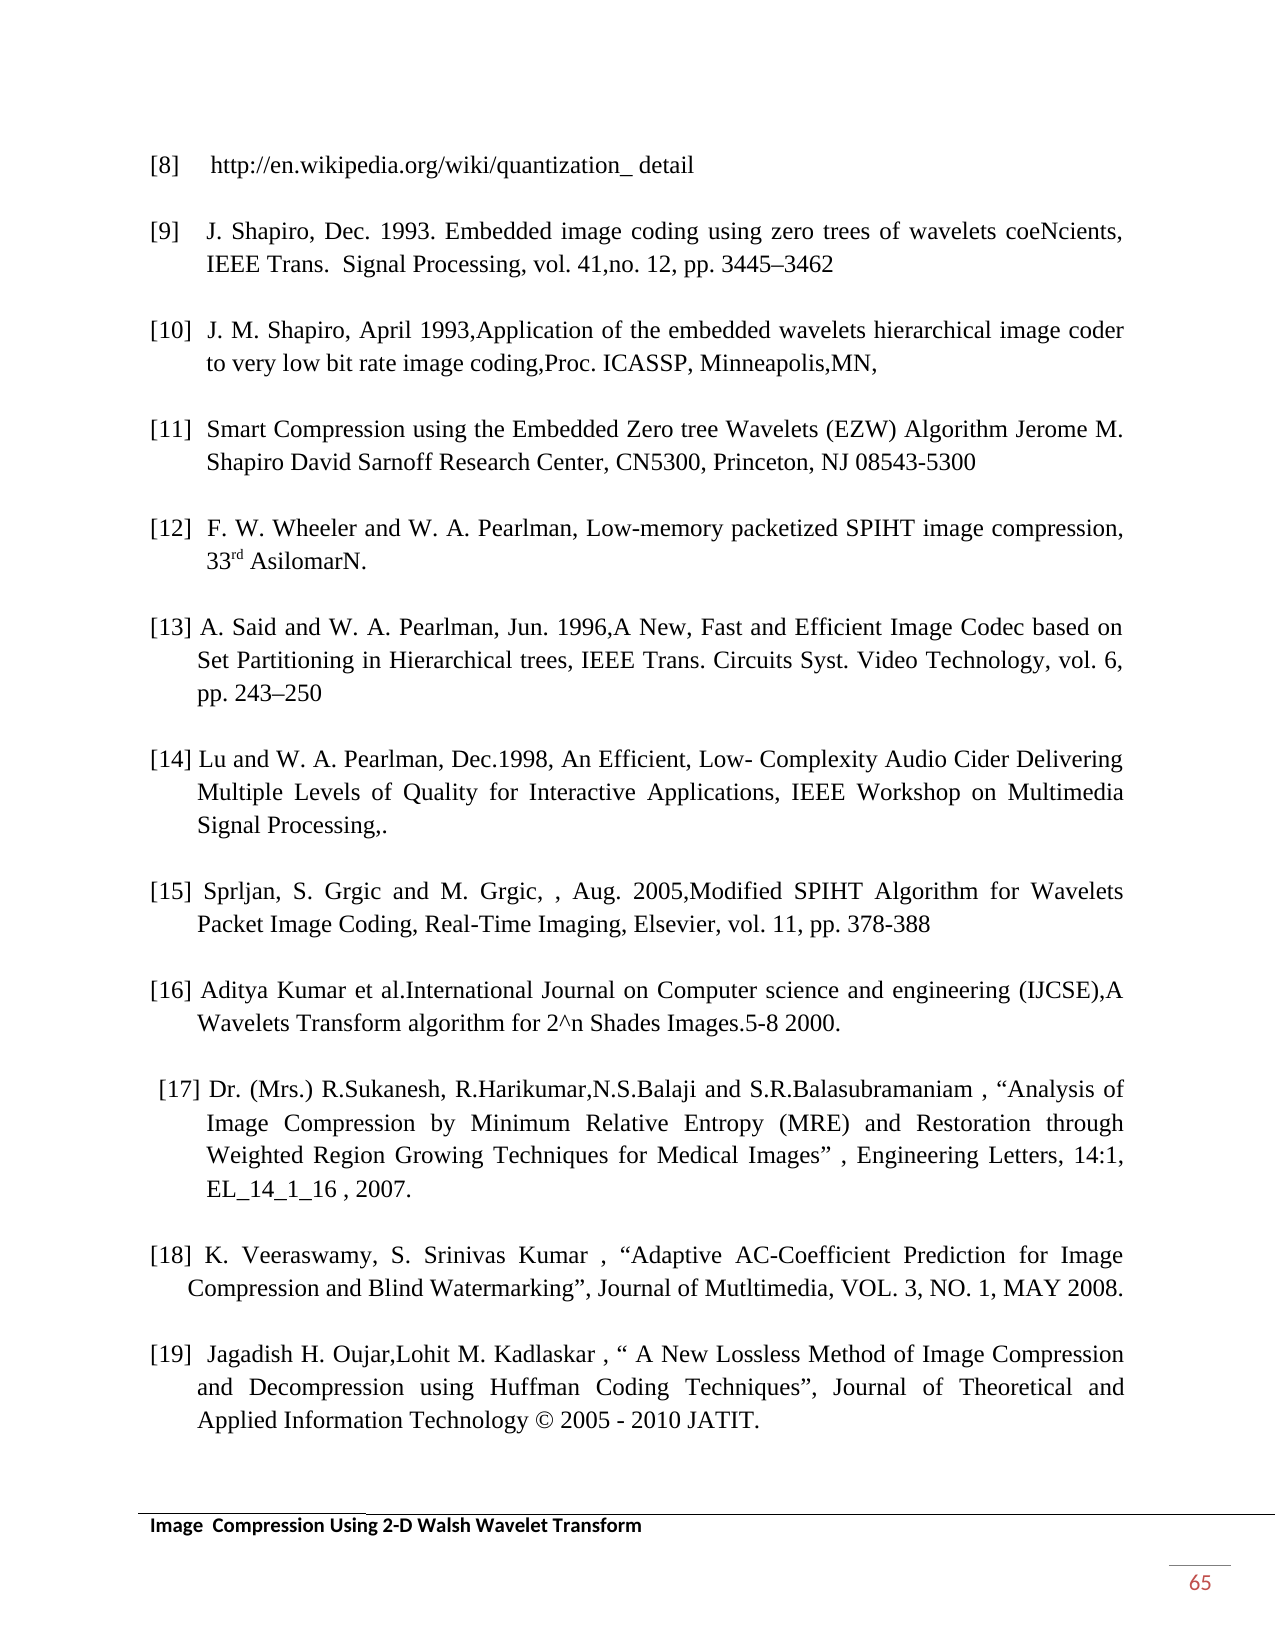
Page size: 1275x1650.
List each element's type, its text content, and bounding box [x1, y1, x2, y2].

text [12] F. W. Wheeler and W. A. Pearlman, Low-memory packetized SPIHT image compression, 33rd AsilomarN. [150, 513, 1125, 575]
text [9] J. Shapiro, Dec. 1993. Embedded image coding using zero trees of wavelets coeNcients, IEEE Trans. Signal Processing, vol. 41,no. 12, pp. 3445–3462 [150, 216, 1125, 278]
text [16] Aditya Kumar et al.International Journal on Computer science and engineering (IJCSE),A Wavelets Transform algorithm for 2^n Shades Images.5-8 2000. [150, 976, 1125, 1037]
text [15] Sprljan, S. Grgic and M. Grgic, , Aug. 2005,Modified SPIHT Algorithm for Wavelets Packet Image Coding, Real-Time Imaging, Elsevier, vol. 11, pp. 378-388 [150, 876, 1125, 938]
text [18] K. Veeraswamy, S. Srinivas Kumar , “Adaptive AC-Coefficient Prediction for Image Compression and Blind Watermarking”, Journal of Mutltimedia, VOL. 3, NO. 1, MAY 2008. [150, 1240, 1125, 1301]
text [11] Smart Compression using the Embedded Zero tree Wavelets (EZW) Algorithm Jerome M. Shapiro David Sarnoff Research Center, CN5300, Princeton, NJ 08543-5300 [150, 414, 1125, 476]
text [8] http://en.wikipedia.org/wiki/quantization_ detail [150, 150, 1125, 179]
text [13] A. Said and W. A. Pearlman, Jun. 1996,A New, Fast and Efficient Image Codec based on Set Partitioning in Hierarchical trees, IEEE Trans. Circuits Syst. Video Technology, vol. 6, pp. 243–250 [150, 612, 1125, 707]
text [14] Lu and W. A. Pearlman, Dec.1998, An Efficient, Low- Complexity Audio Cider Delivering Multiple Levels of Quality for Interactive Applications, IEEE Workshop on Multimedia Signal Processing,. [150, 744, 1125, 839]
text [10] J. M. Shapiro, April 1993,Application of the embedded wavelets hierarchical image coder to very low bit rate image coding,Proc. ICASSP, Minneapolis,MN, [150, 315, 1125, 377]
text [17] Dr. (Mrs.) R.Sukanesh, R.Harikumar,N.S.Balaji and S.R.Balasubramaniam , “Analysis of Image Compression by Minimum Relative Entropy (MRE) and Restoration through Weighted Region Growing Techniques for Medical Images” , Engineering Letters, 14:1, EL_14_1_16 , 2007. [150, 1074, 1125, 1202]
text [19] Jagadish H. Oujar,Lohit M. Kadlaskar , “ A New Lossless Method of Image Compression and Decompression using Huffman Coding Techniques”, Journal of Theoretical and Applied Information Technology © 2005 - 2010 JATIT. [150, 1339, 1125, 1433]
